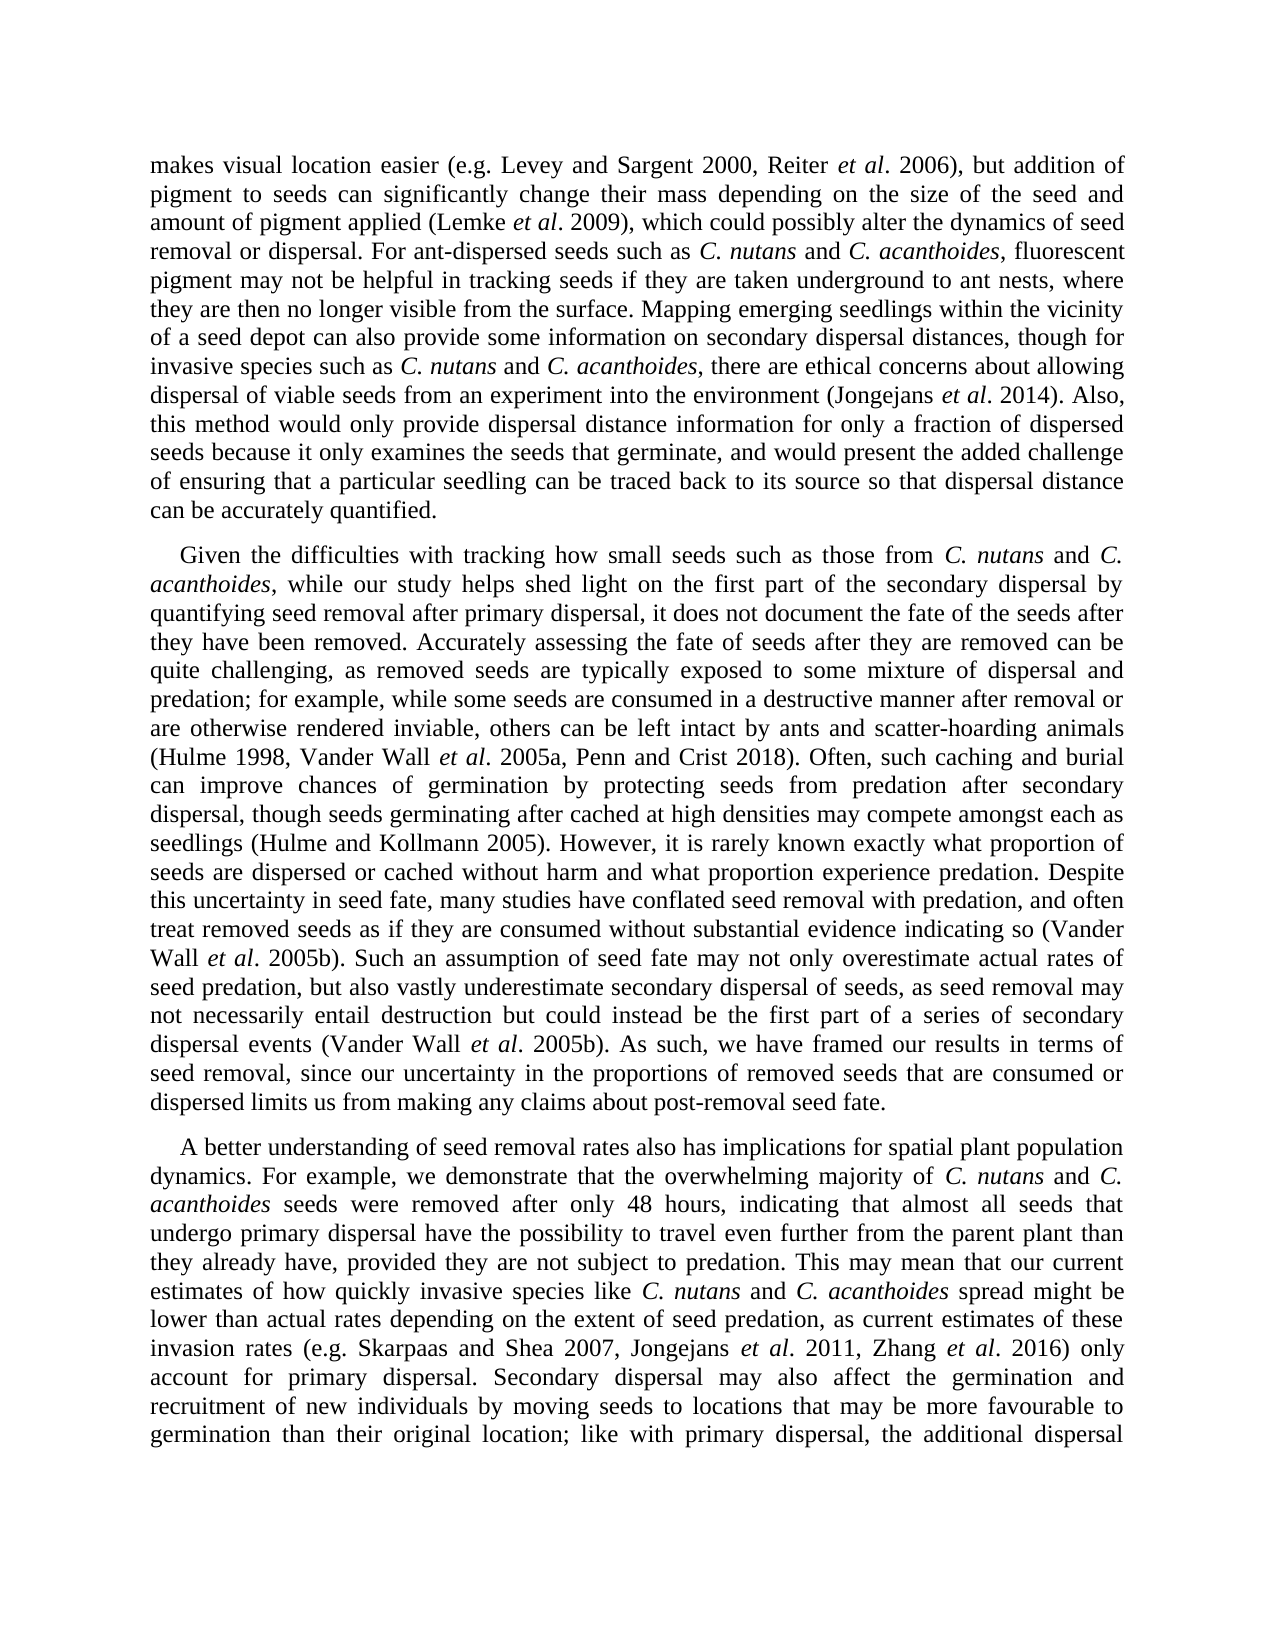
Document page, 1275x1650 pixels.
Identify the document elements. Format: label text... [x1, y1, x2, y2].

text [150, 1132, 1125, 1448]
text Given the difficulties with tracking how small seeds such as those from C. nutans and C. acanthoides, while our study helps shed light on the first part of the secondary dispersal by quantifying seed removal after primary dispersal, it does not document the fate of the seeds after they have been removed. Accurately assessing the fate of seeds after they are removed can be quite challenging, as removed seeds are typically exposed to some mixture of dispersal and predation; for example, while some seeds are consumed in a destructive manner after removal or are otherwise rendered inviable, others can be left intact by ants and scatter-hoarding animals (Hulme 1998, Vander Wall et al. 2005a, Penn and Crist 2018). Often, such caching and burial can improve chances of germination by protecting seeds from predation after secondary dispersal, though seeds germinating after cached at high densities may compete amongst each as seedlings (Hulme and Kollmann 2005). However, it is rarely known exactly what proportion of seeds are dispersed or cached without harm and what proportion experience predation. Despite this uncertainty in seed fate, many studies have conflated seed removal with predation, and often treat removed seeds as if they are consumed without substantial evidence indicating so (Vander Wall et al. 2005b). Such an assumption of seed fate may not only overestimate actual rates of seed predation, but also vastly underestimate secondary dispersal of seeds, as seed removal may not necessarily entail destruction but could instead be the first part of a series of secondary dispersal events (Vander Wall et al. 2005b). As such, we have framed our results in terms of seed removal, since our uncertainty in the proportions of removed seeds that are consumed or dispersed limits us from making any claims about post-removal seed fate. [150, 540, 1125, 1115]
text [150, 150, 1125, 524]
